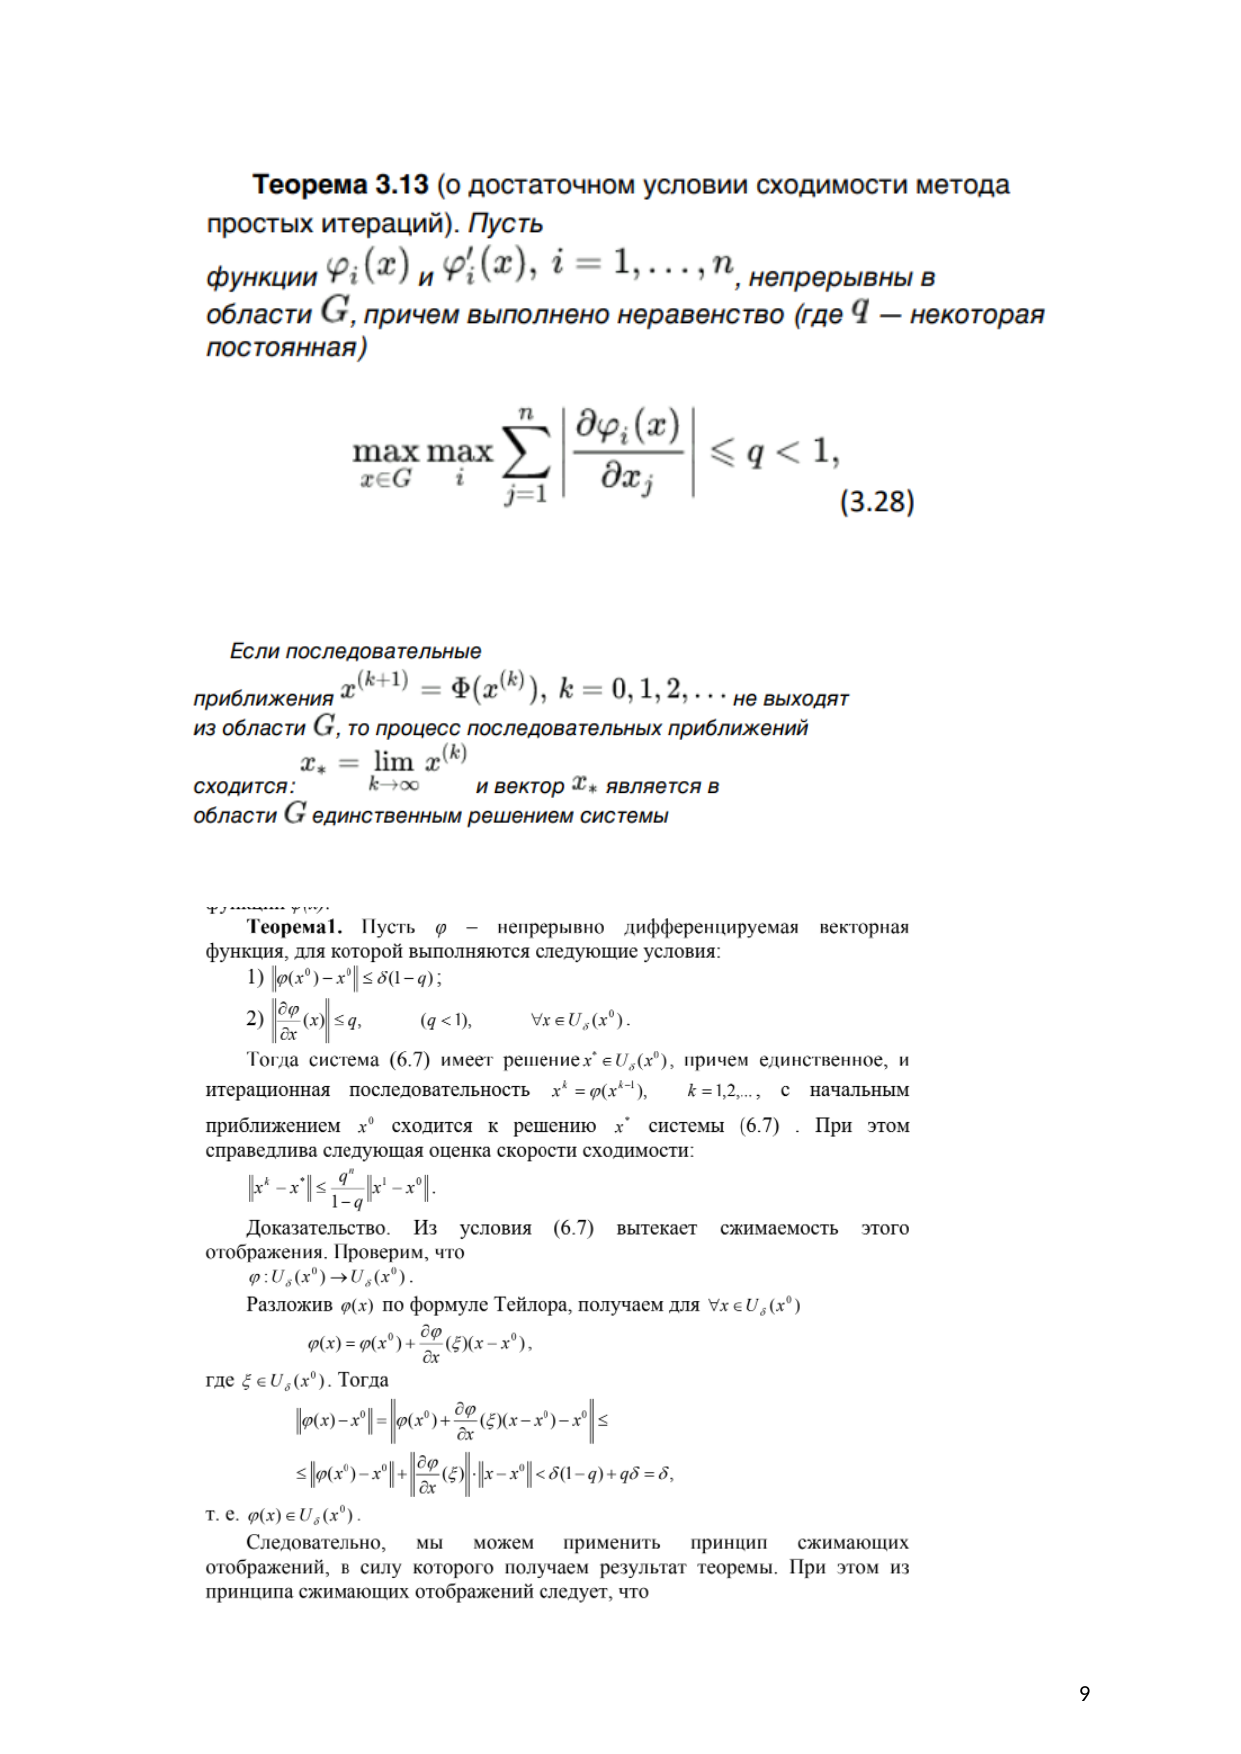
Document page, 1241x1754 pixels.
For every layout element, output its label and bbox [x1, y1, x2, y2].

picture [150, 150, 1091, 580]
picture [150, 598, 894, 889]
picture [150, 907, 939, 1618]
